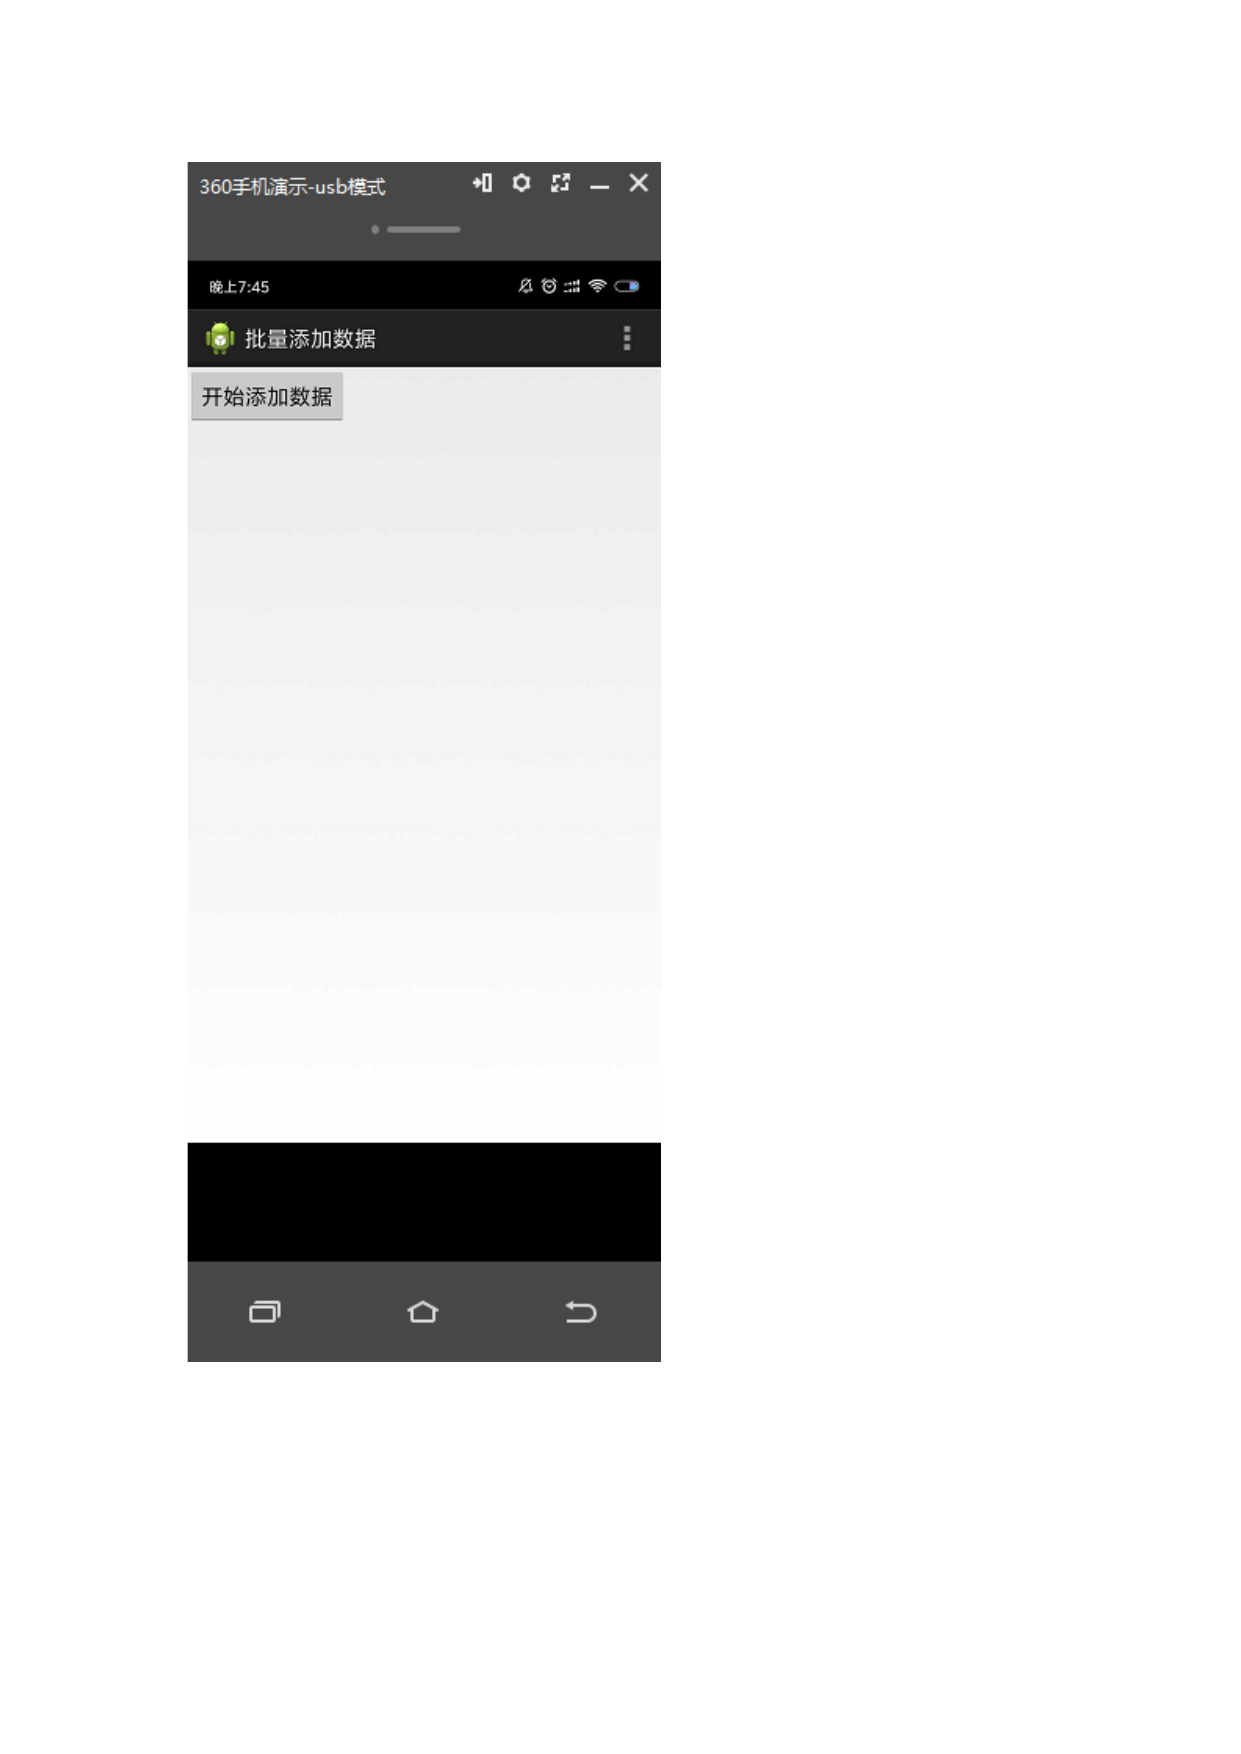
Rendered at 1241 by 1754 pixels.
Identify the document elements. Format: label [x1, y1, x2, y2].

picture [187, 162, 661, 1362]
